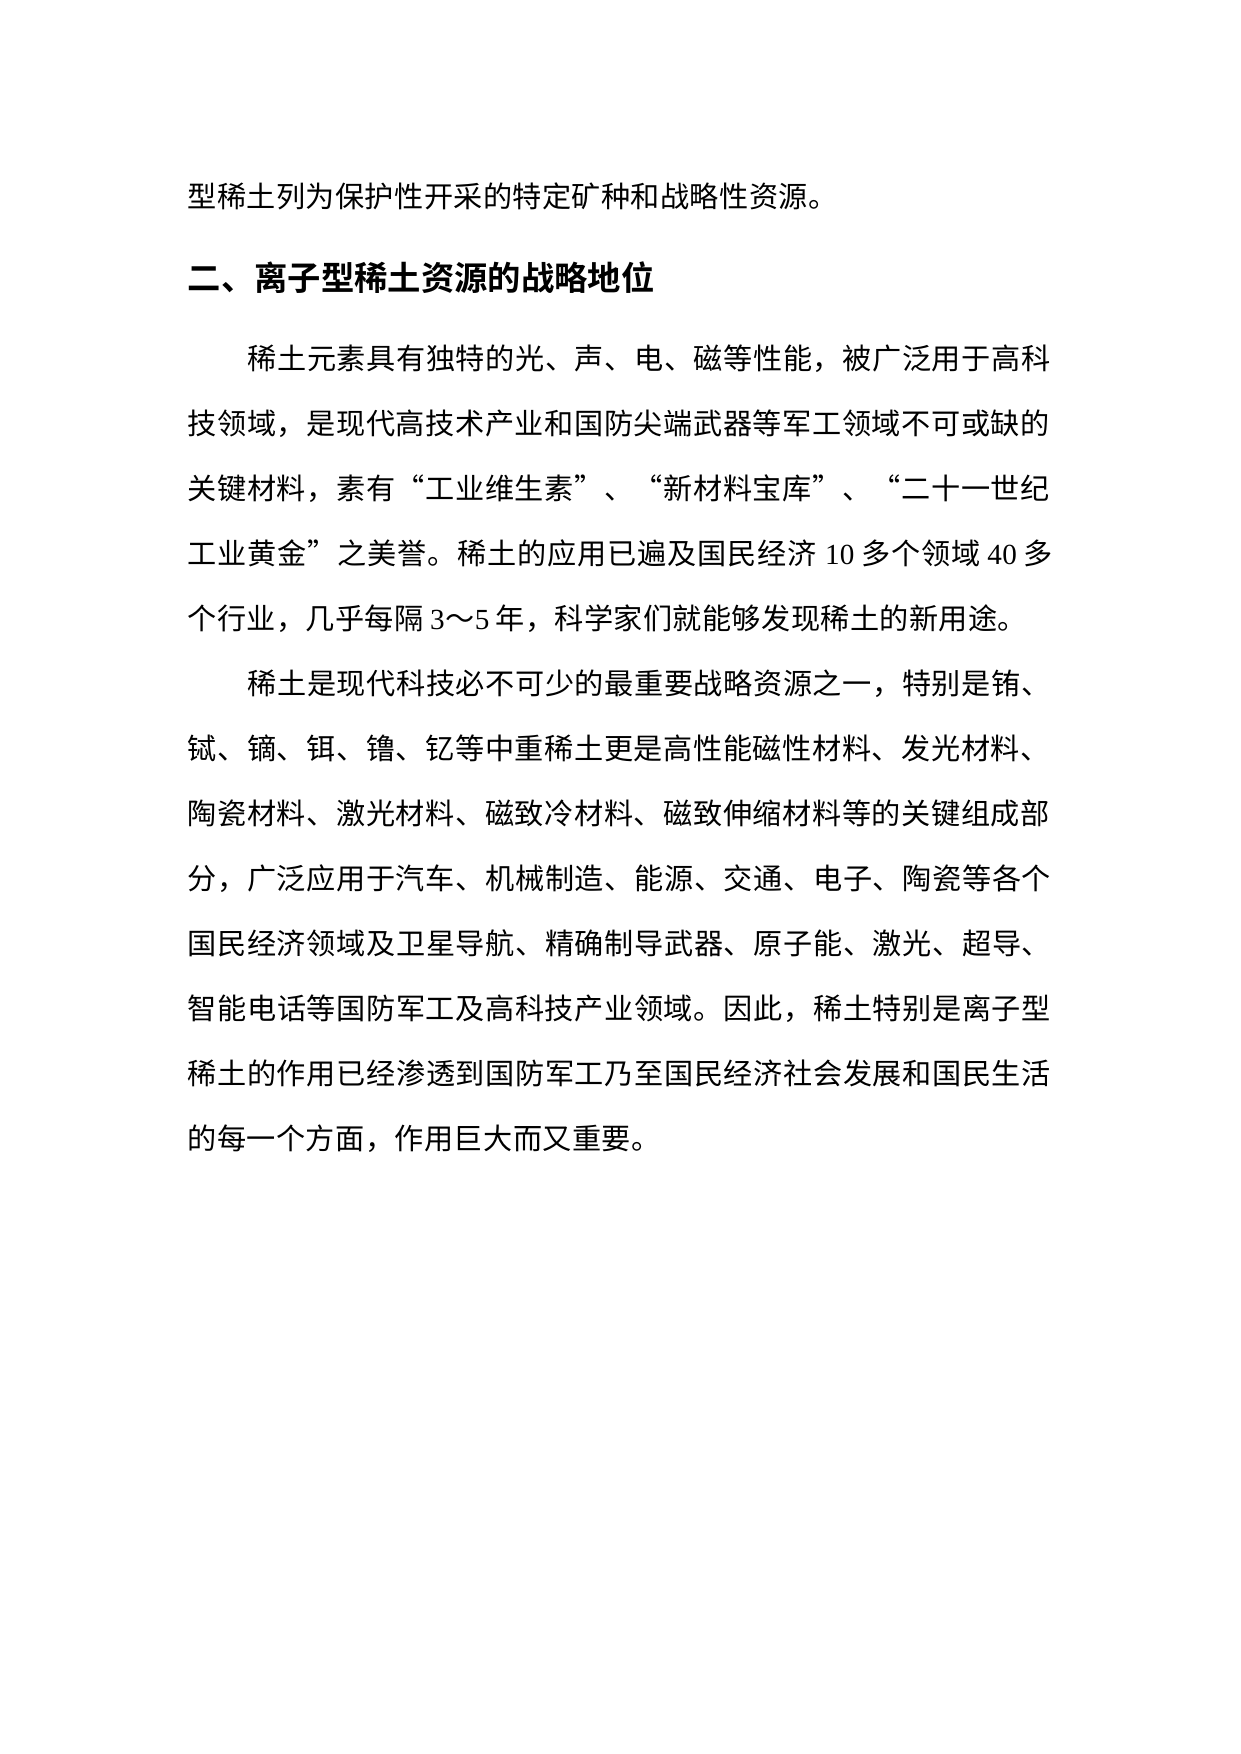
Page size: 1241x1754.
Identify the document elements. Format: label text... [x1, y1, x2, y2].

text 稀土元素具有独特的光、声、电、磁等性能，被广泛用于高科技领域，是现代高技术产业和国防尖端武器等军工领域不可或缺的关键材料，素有“工业维生素”、“新材料宝库”、“二十一世纪工业黄金”之美誉。稀土的应用已遍及国民经济10多个领域40多个行业，几乎每隔3～5年，科学家们就能够发现稀土的新用途。 [187, 324, 1053, 649]
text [187, 162, 1053, 227]
text 二、离子型稀土资源的战略地位 [187, 243, 1053, 308]
text 稀土是现代科技必不可少的最重要战略资源之一，特别是铕、铽、镝、铒、镥、钇等中重稀土更是高性能磁性材料、发光材料、陶瓷材料、激光材料、磁致冷材料、磁致伸缩材料等的关键组成部分，广泛应用于汽车、机械制造、能源、交通、电子、陶瓷等各个国民经济领域及卫星导航、精确制导武器、原子能、激光、超导、智能电话等国防军工及高科技产业领域。因此，稀土特别是离子型稀土的作用已经渗透到国防军工乃至国民经济社会发展和国民生活的每一个方面，作用巨大而又重要。 [187, 649, 1053, 1169]
